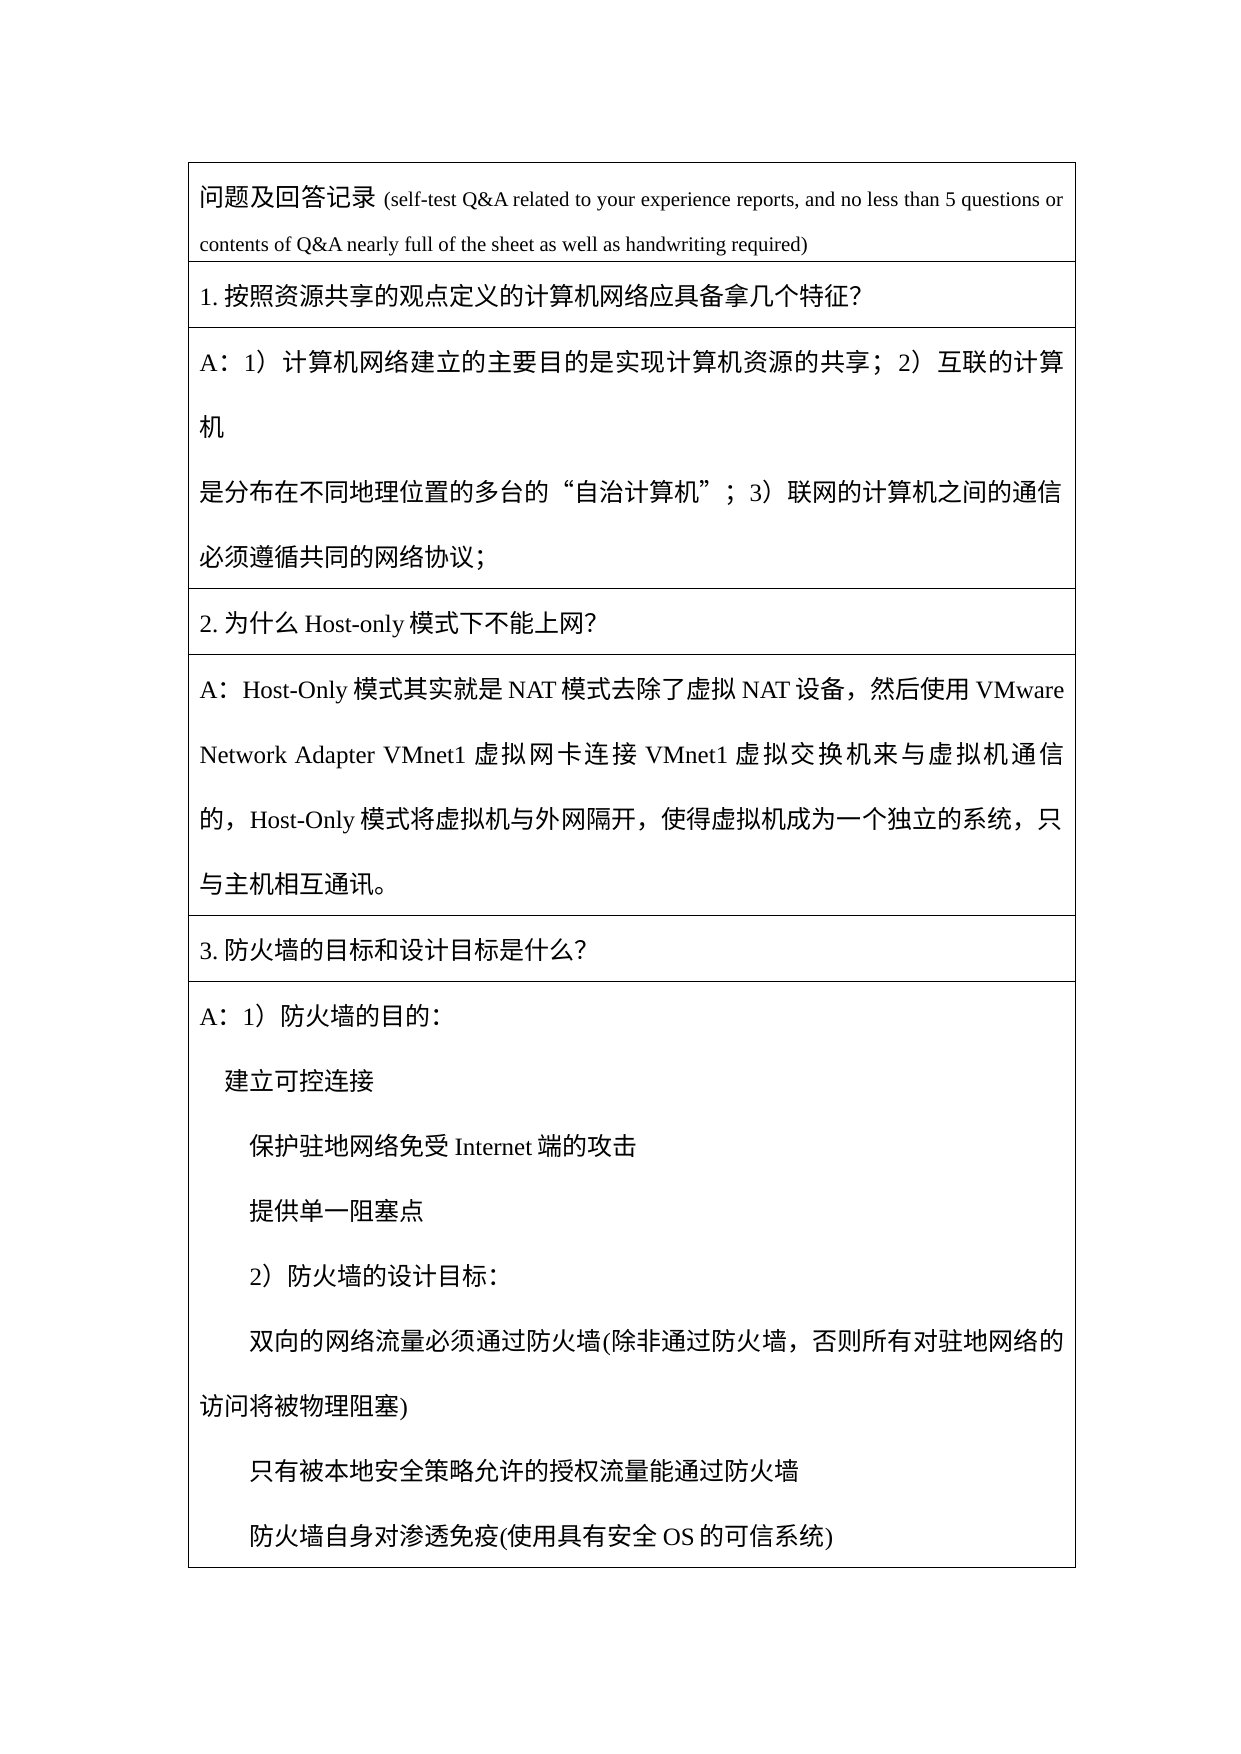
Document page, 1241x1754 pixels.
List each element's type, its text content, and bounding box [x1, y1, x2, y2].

table_cell A：1）防火墙的目的： 建立可控连接 保护驻地网络免受Internet端的攻击 提供单一阻塞点 2）防火墙的设计目标： 双向的网络流量必须通过防火墙(除非通过防火墙，否则所有对驻地网络的访问将被物理阻塞) 只有被本地安全策略允许的授权流量能通过防火墙 防火墙自身对渗透免疫(使用具有安全OS的可信系统) [189, 982, 1075, 1567]
table_cell 2. 为什么Host-only模式下不能上网？ [189, 589, 1075, 654]
table_cell A：Host-Only模式其实就是NAT模式去除了虚拟NAT设备，然后使用VMware Network Adapter VMnet1虚拟网卡连接VMnet1虚拟交换机来与虚拟机通信的，Host-Only模式将虚拟机与外网隔开，使得虚拟机成为一个独立的系统，只与主机相互通讯。 [189, 655, 1075, 915]
table_cell 1. 按照资源共享的观点定义的计算机网络应具备拿几个特征？ [189, 262, 1075, 327]
table_cell 3. 防火墙的目标和设计目标是什么？ [189, 916, 1075, 981]
table_header 问题及回答记录 (self-test Q&A related to your experience reports, and no less than 5 questions or contents of Q&A nearly full of the sheet as well as handwriting required) [189, 163, 1075, 261]
table_cell A：1）计算机网络建立的主要目的是实现计算机资源的共享；2）互联的计算机 是分布在不同地理位置的多台的“自治计算机”；3）联网的计算机之间的通信 必须遵循共同的网络协议； [189, 328, 1075, 588]
